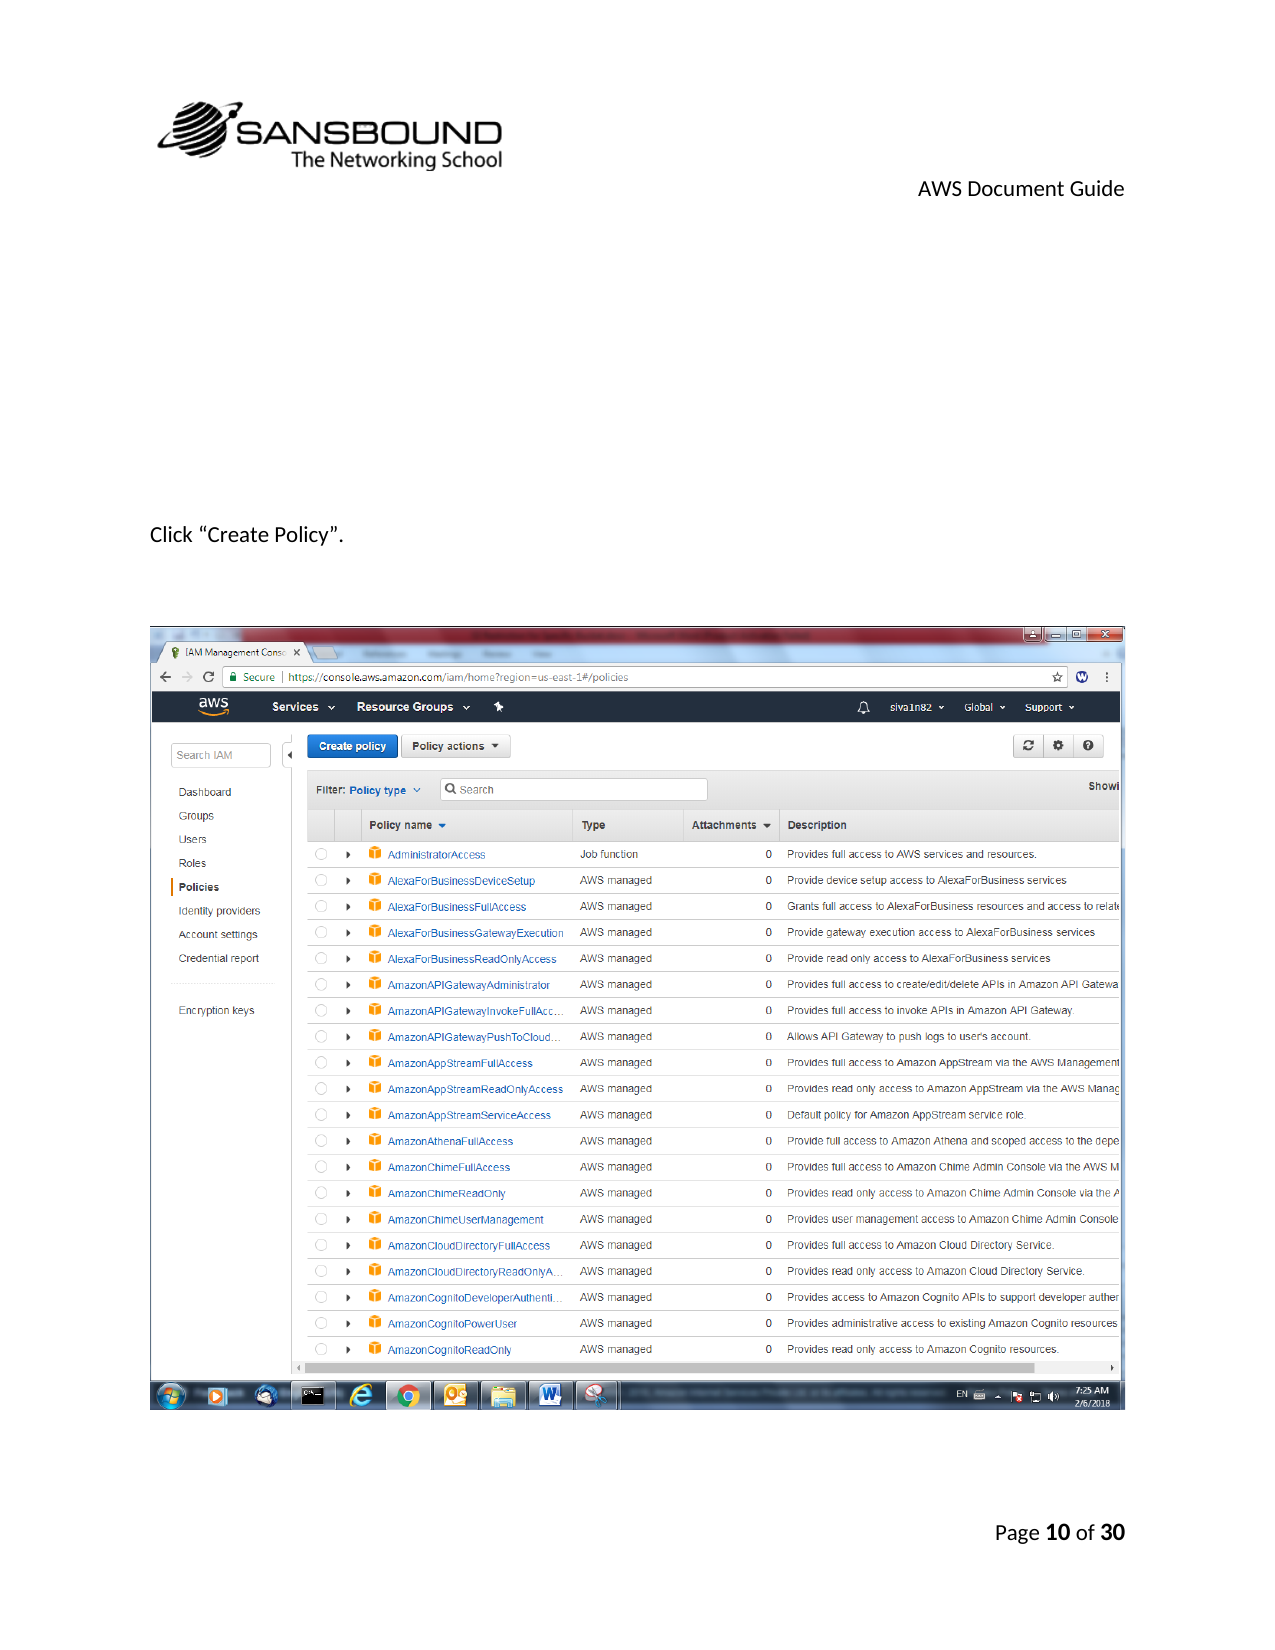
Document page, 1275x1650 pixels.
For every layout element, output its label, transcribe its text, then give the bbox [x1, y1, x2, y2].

picture [150, 626, 1125, 1410]
picture [150, 75, 514, 197]
text Click “Create Policy”. [150, 520, 1125, 548]
